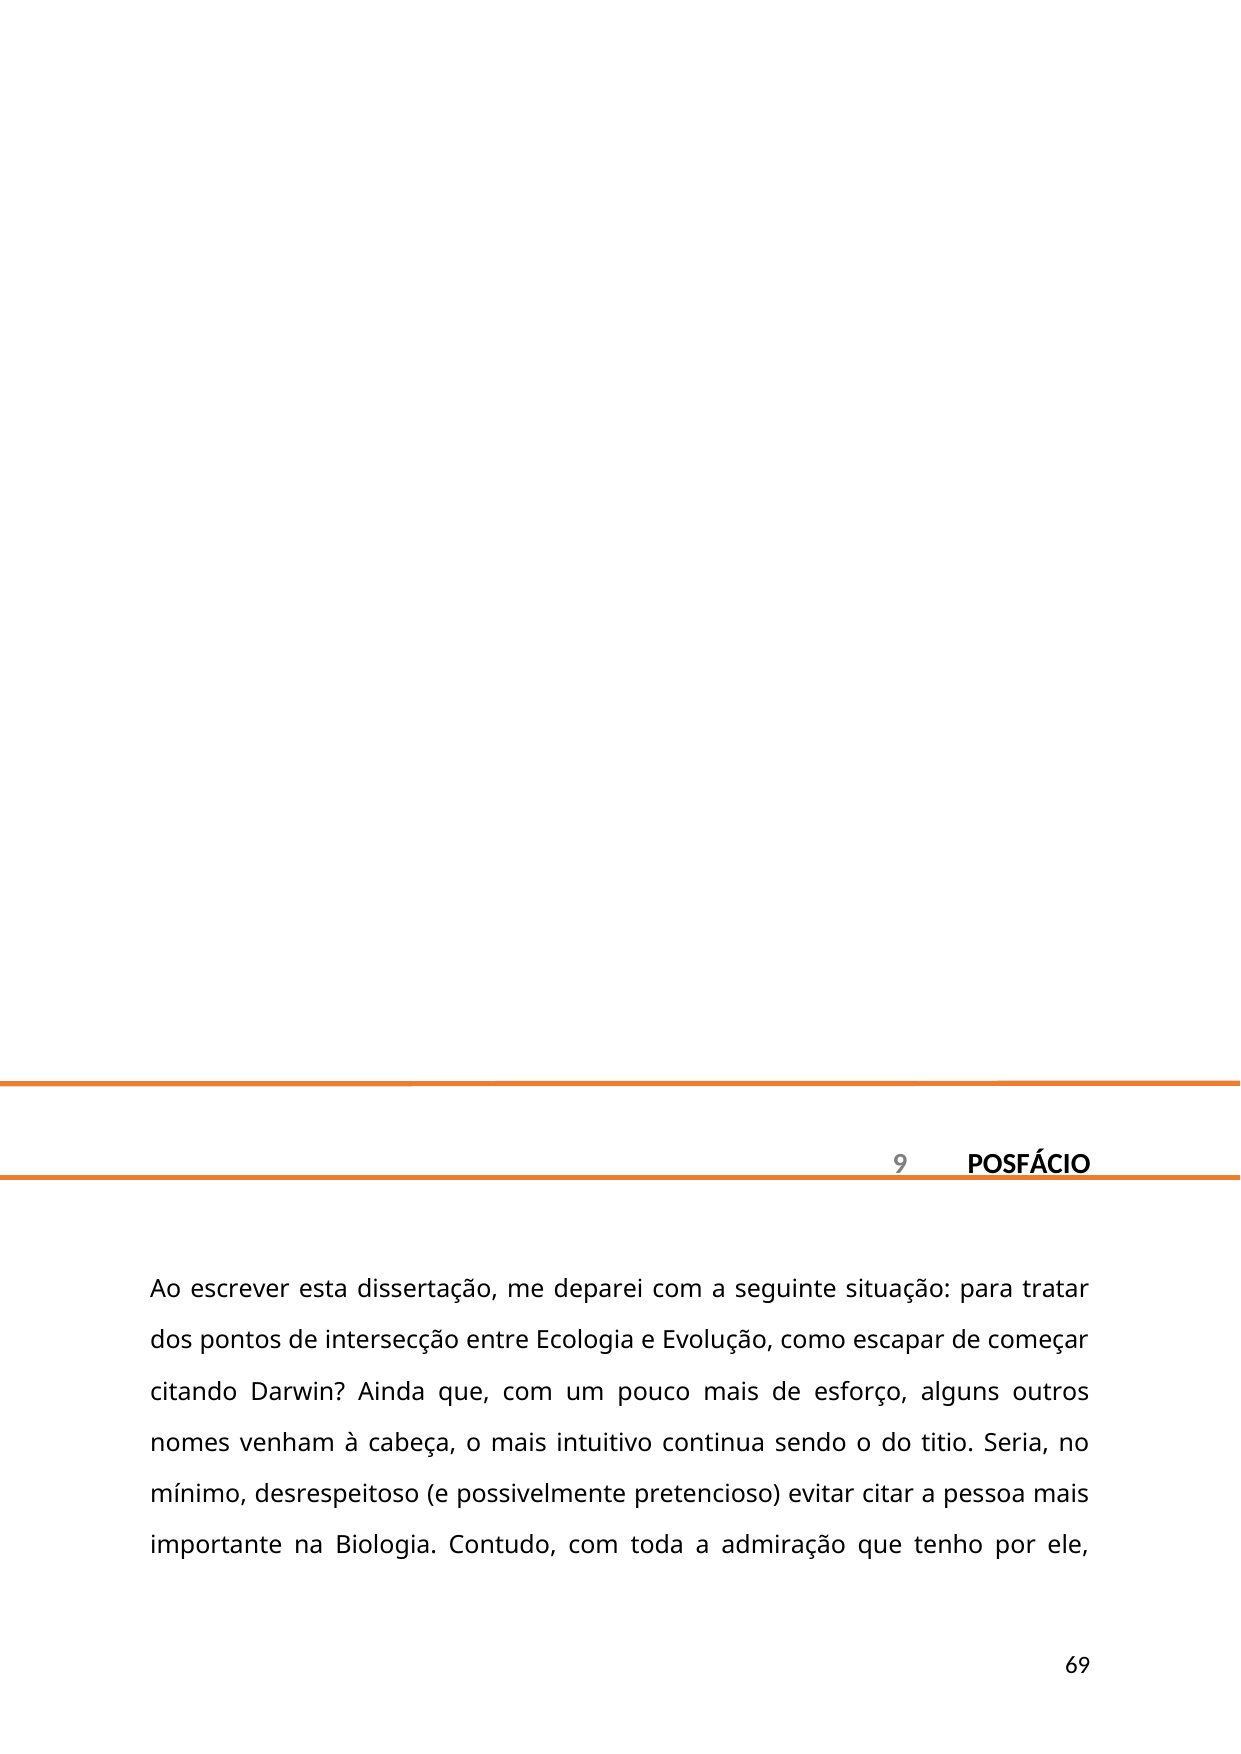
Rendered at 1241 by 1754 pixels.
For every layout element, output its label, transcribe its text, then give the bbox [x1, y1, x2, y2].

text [150, 1271, 1090, 1560]
subtitle 9 POSFÁCIO [150, 1145, 1090, 1175]
